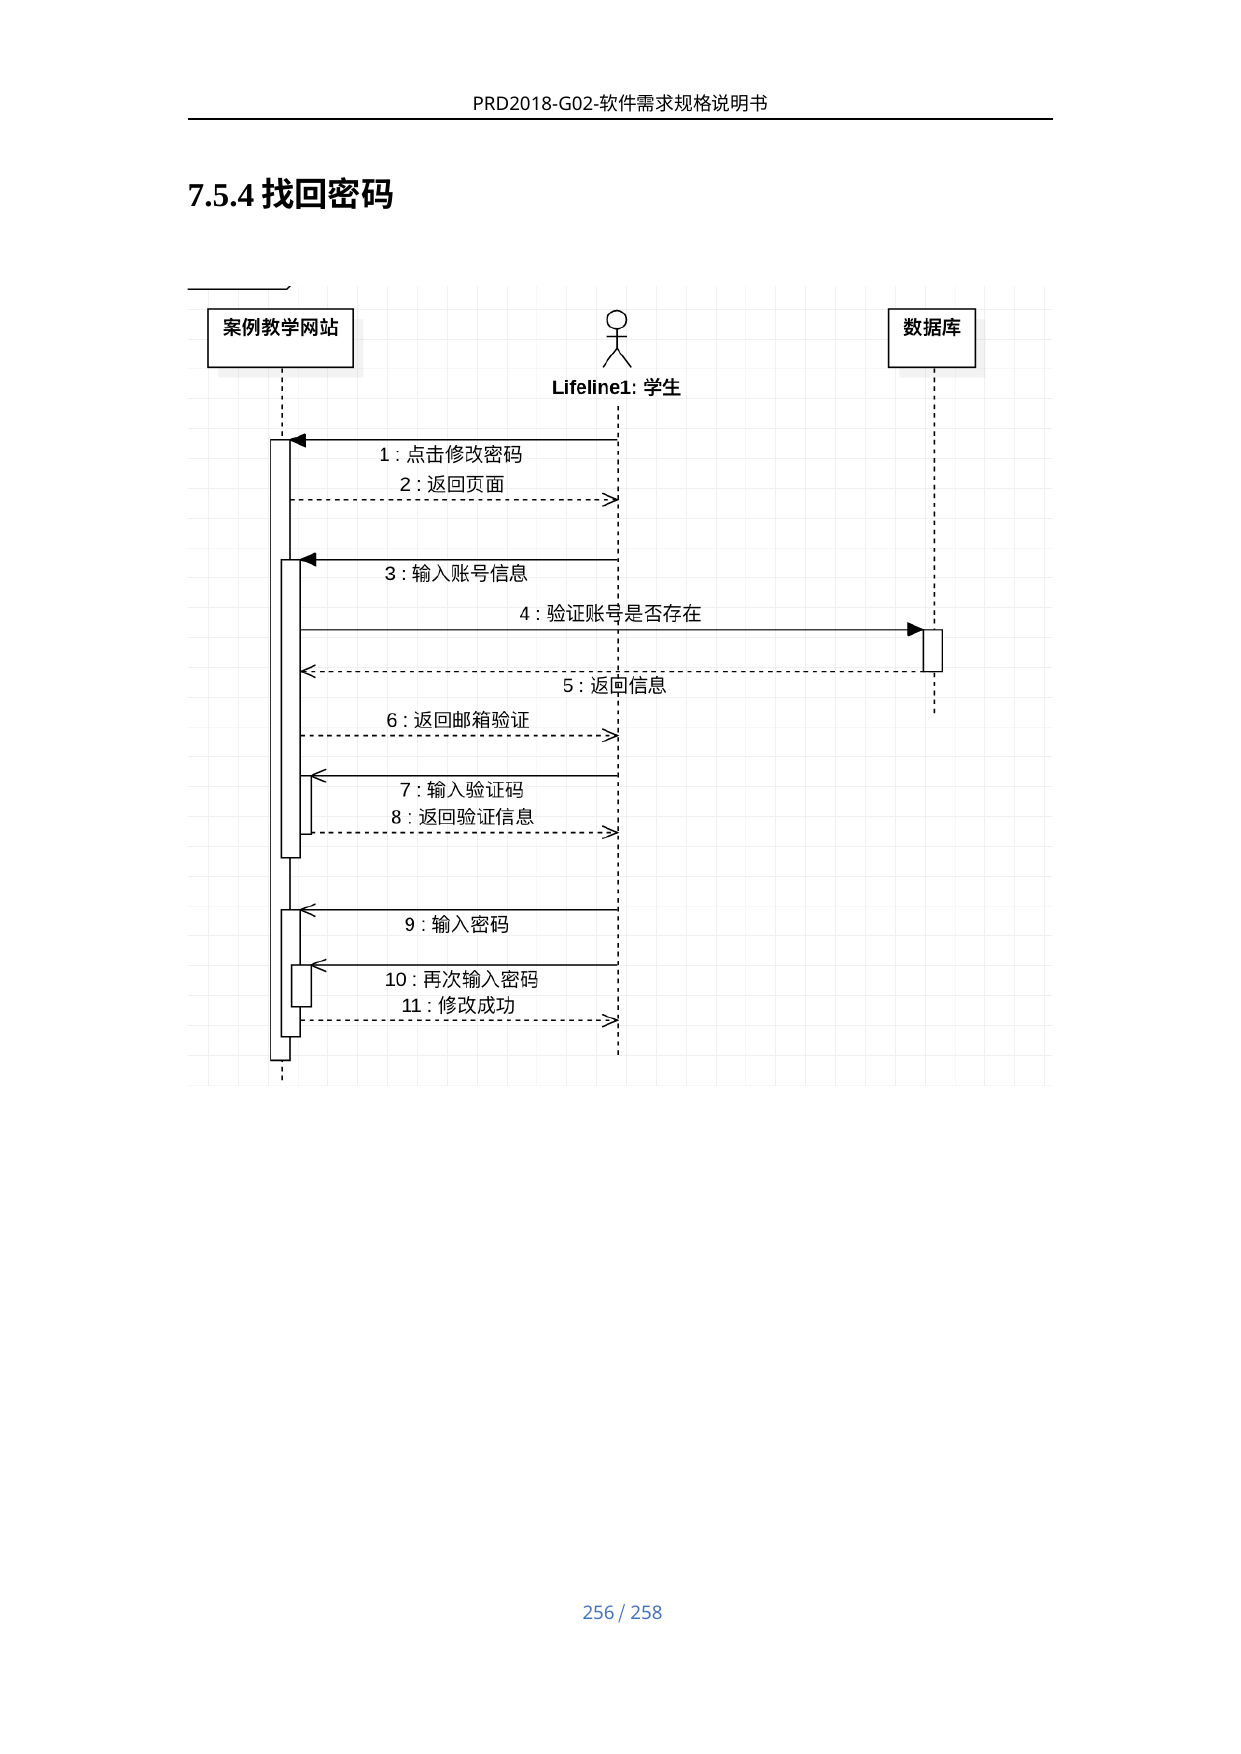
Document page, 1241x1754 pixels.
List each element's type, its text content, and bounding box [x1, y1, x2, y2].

subtitle 7.5.4找回密码 [187, 159, 1053, 224]
picture [187, 286, 1053, 1086]
